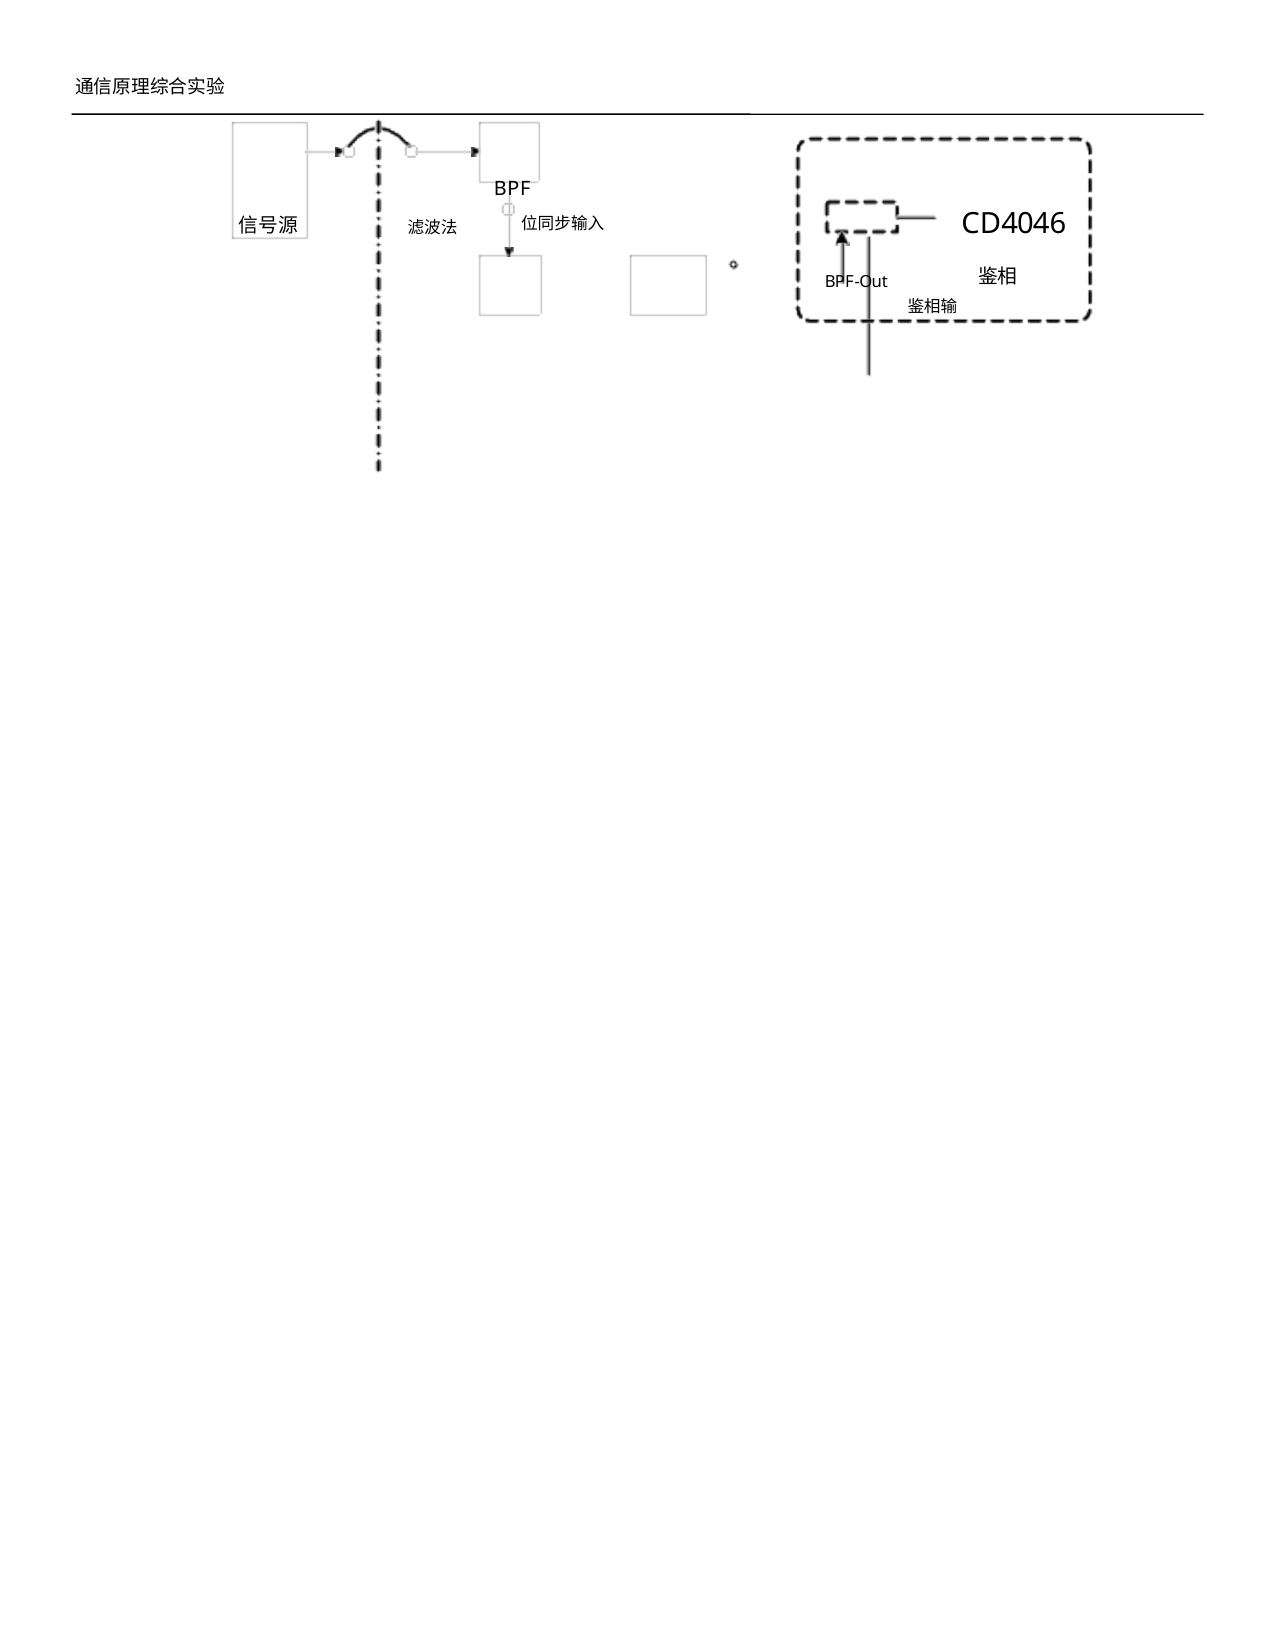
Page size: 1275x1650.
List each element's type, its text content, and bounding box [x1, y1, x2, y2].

text 鉴相 [978, 263, 1200, 288]
text BPF-Out [824, 271, 909, 292]
text BPF [493, 174, 1200, 201]
text 鉴相输入1 [907, 296, 935, 316]
text CD4046 [961, 213, 1200, 239]
text 位同步输入 [521, 213, 785, 234]
text 通信原理综合实验 [75, 75, 1200, 98]
text 滤波法 [407, 217, 474, 238]
text 信号源 [238, 213, 298, 238]
